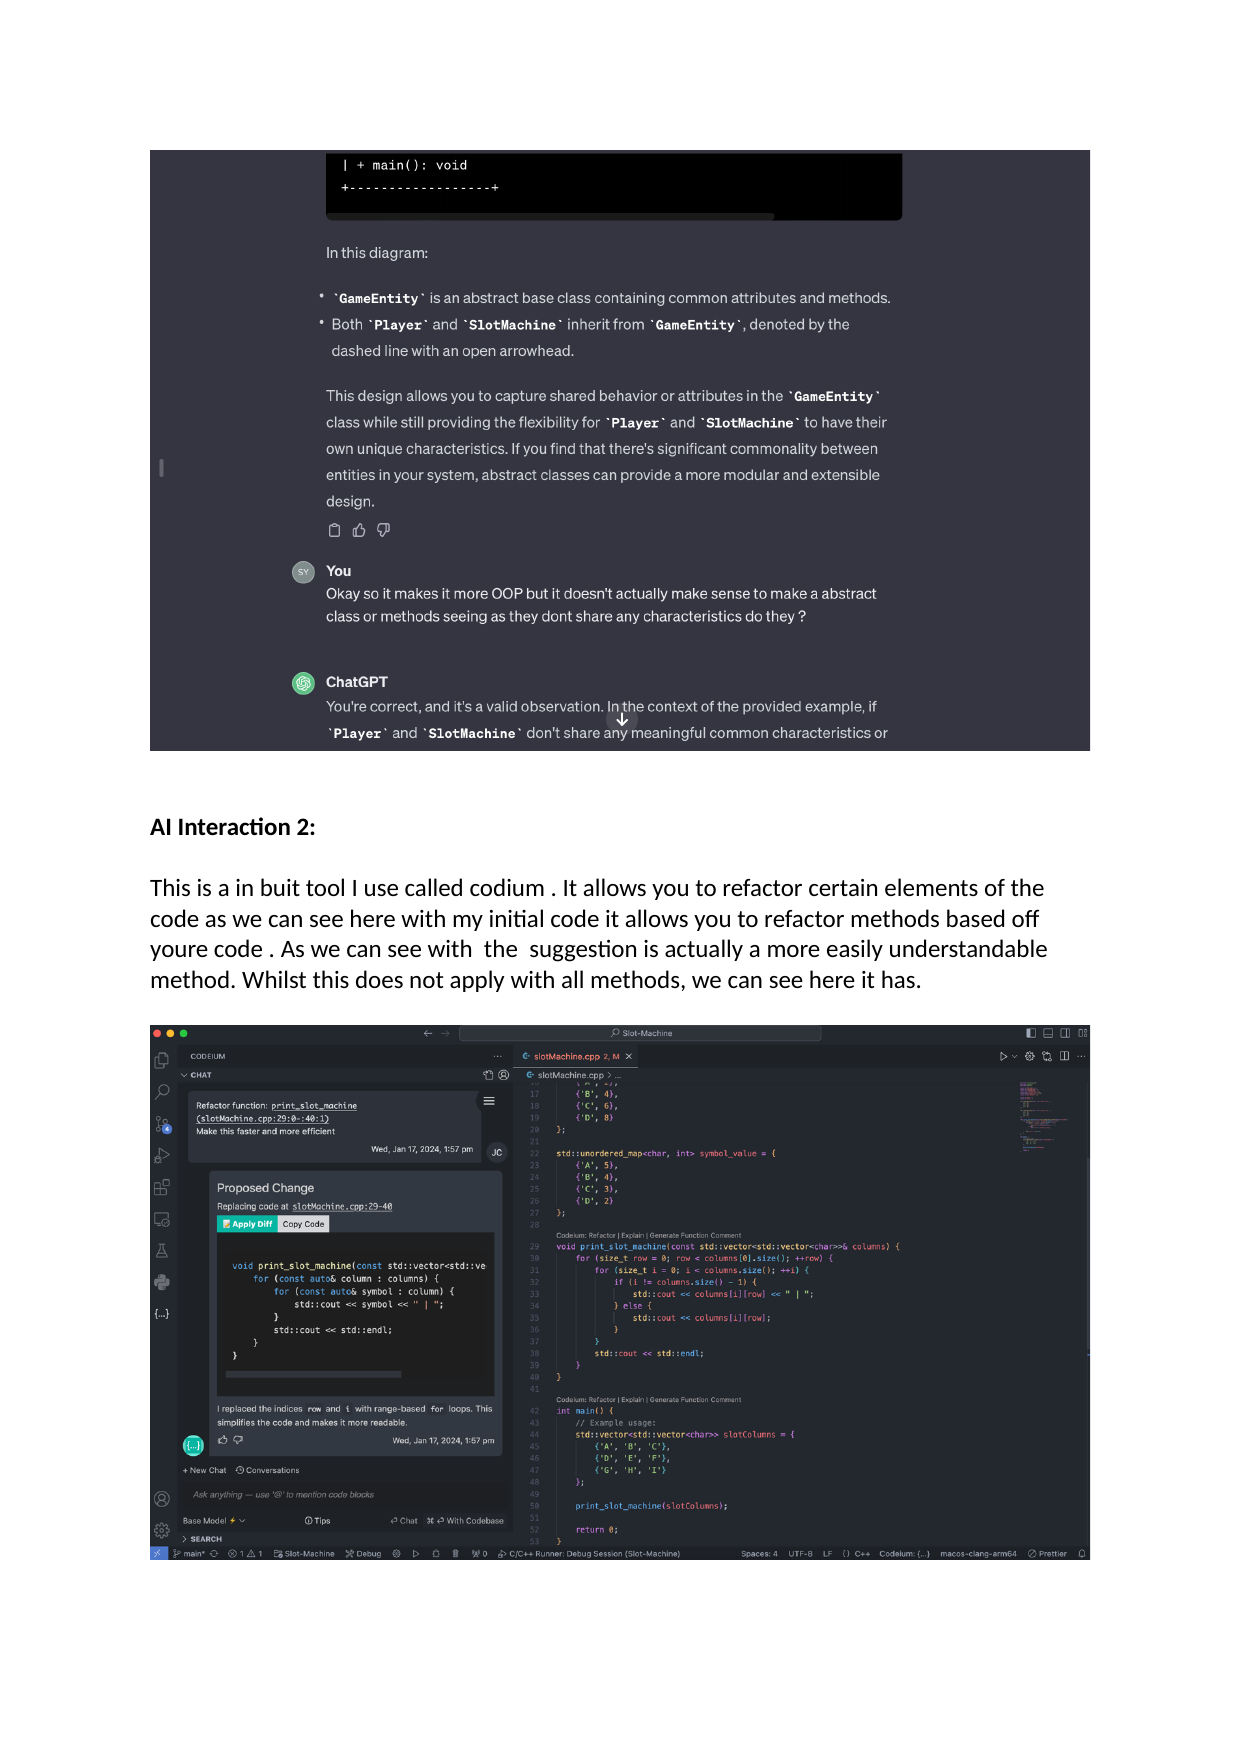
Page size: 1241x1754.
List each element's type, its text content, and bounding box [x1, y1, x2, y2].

picture [150, 150, 1091, 751]
text This is a in buit tool I use called codium . It allows you to refactor certain elements of the code as we can see here with my initial code it allows you to refactor methods based off youre code . As we can see with the suggestion is actually a more easily understandable method. Whilst this does not apply with all methods, we can see here it has. [150, 872, 1090, 994]
picture [150, 1025, 1091, 1560]
text AI Interaction 2: [150, 811, 1090, 842]
